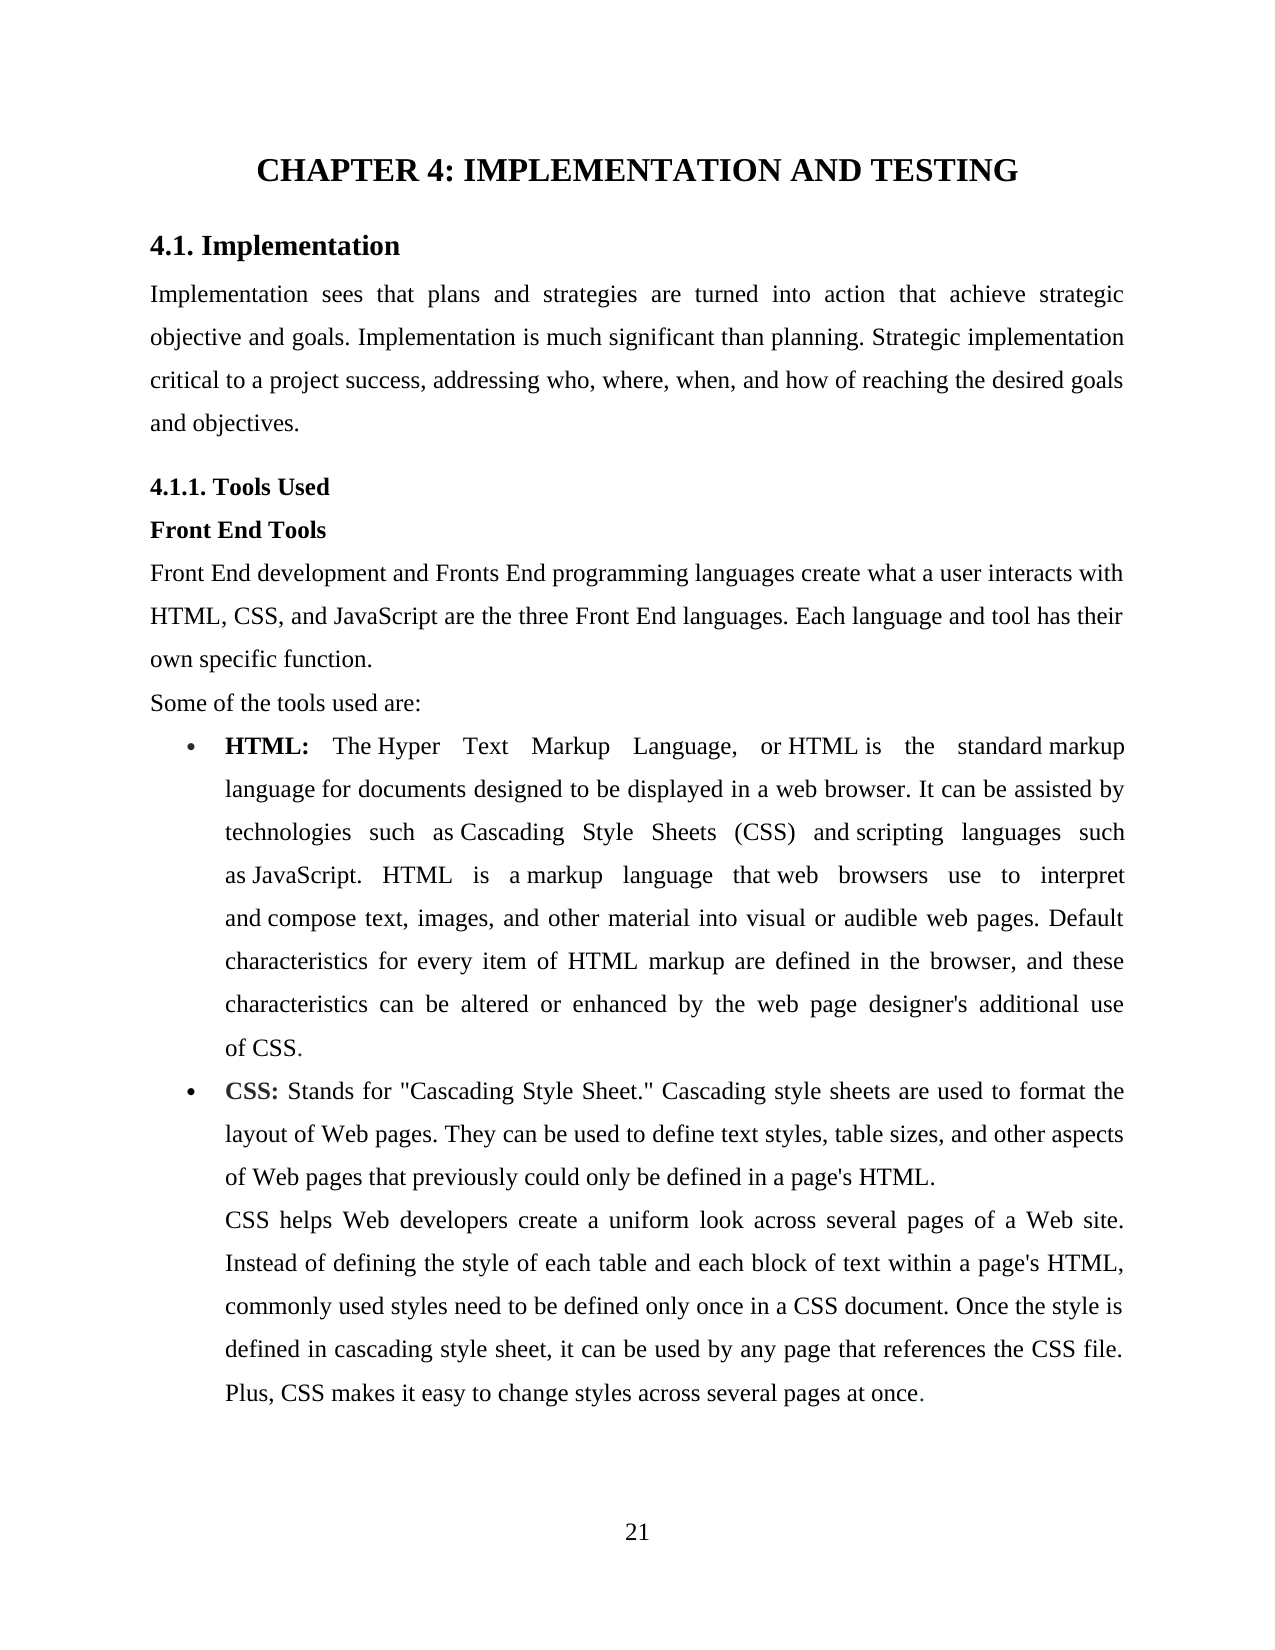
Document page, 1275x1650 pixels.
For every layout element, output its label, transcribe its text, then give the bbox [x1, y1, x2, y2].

text Front End Tools [150, 515, 1125, 544]
subtitle 4.1.1. Tools Used [150, 472, 1125, 501]
subtitle Chapter 4: Implementation and Testing [150, 150, 1125, 188]
text Front End development and Fronts End programming languages create what a user interacts with HTML, CSS, and JavaScript are the three Front End languages. Each language and tool has their own specific function. [150, 558, 1125, 673]
text CSS helps Web developers create a uniform look across several pages of a Web site. Instead of defining the style of each table and each block of text within a page's HTML, commonly used styles need to be defined only once in a CSS document. Once the style is defined in cascading style sheet, it can be used by any page that references the CSS file. Plus, CSS makes it easy to change styles across several pages at once. [225, 1205, 1125, 1406]
subtitle 4.1. Implementation [150, 228, 1125, 262]
list CSS: Stands for "Cascading Style Sheet." Cascading style sheets are used to format the layout of Web pages. They can be used to define text styles, table sizes, and other aspects of Web pages that previously could only be defined in a page's HTML. [187, 1076, 1125, 1191]
list HTML: The Hyper Text Markup Language, or HTML is the standard markup language for documents designed to be displayed in a web browser. It can be assisted by technologies such as Cascading Style Sheets (CSS) and scripting languages such as JavaScript. HTML is a markup language that web browsers use to interpret and compose text, images, and other material into visual or audible web pages. Default characteristics for every item of HTML markup are defined in the browser, and these characteristics can be altered or enhanced by the web page designer's additional use of CSS. [187, 731, 1125, 1061]
text Some of the tools used are: [150, 688, 1125, 716]
text Implementation sees that plans and strategies are turned into action that achieve strategic objective and goals. Implementation is much significant than planning. Strategic implementation critical to a project success, addressing who, where, when, and how of reaching the desired goals and objectives. [150, 279, 1125, 437]
